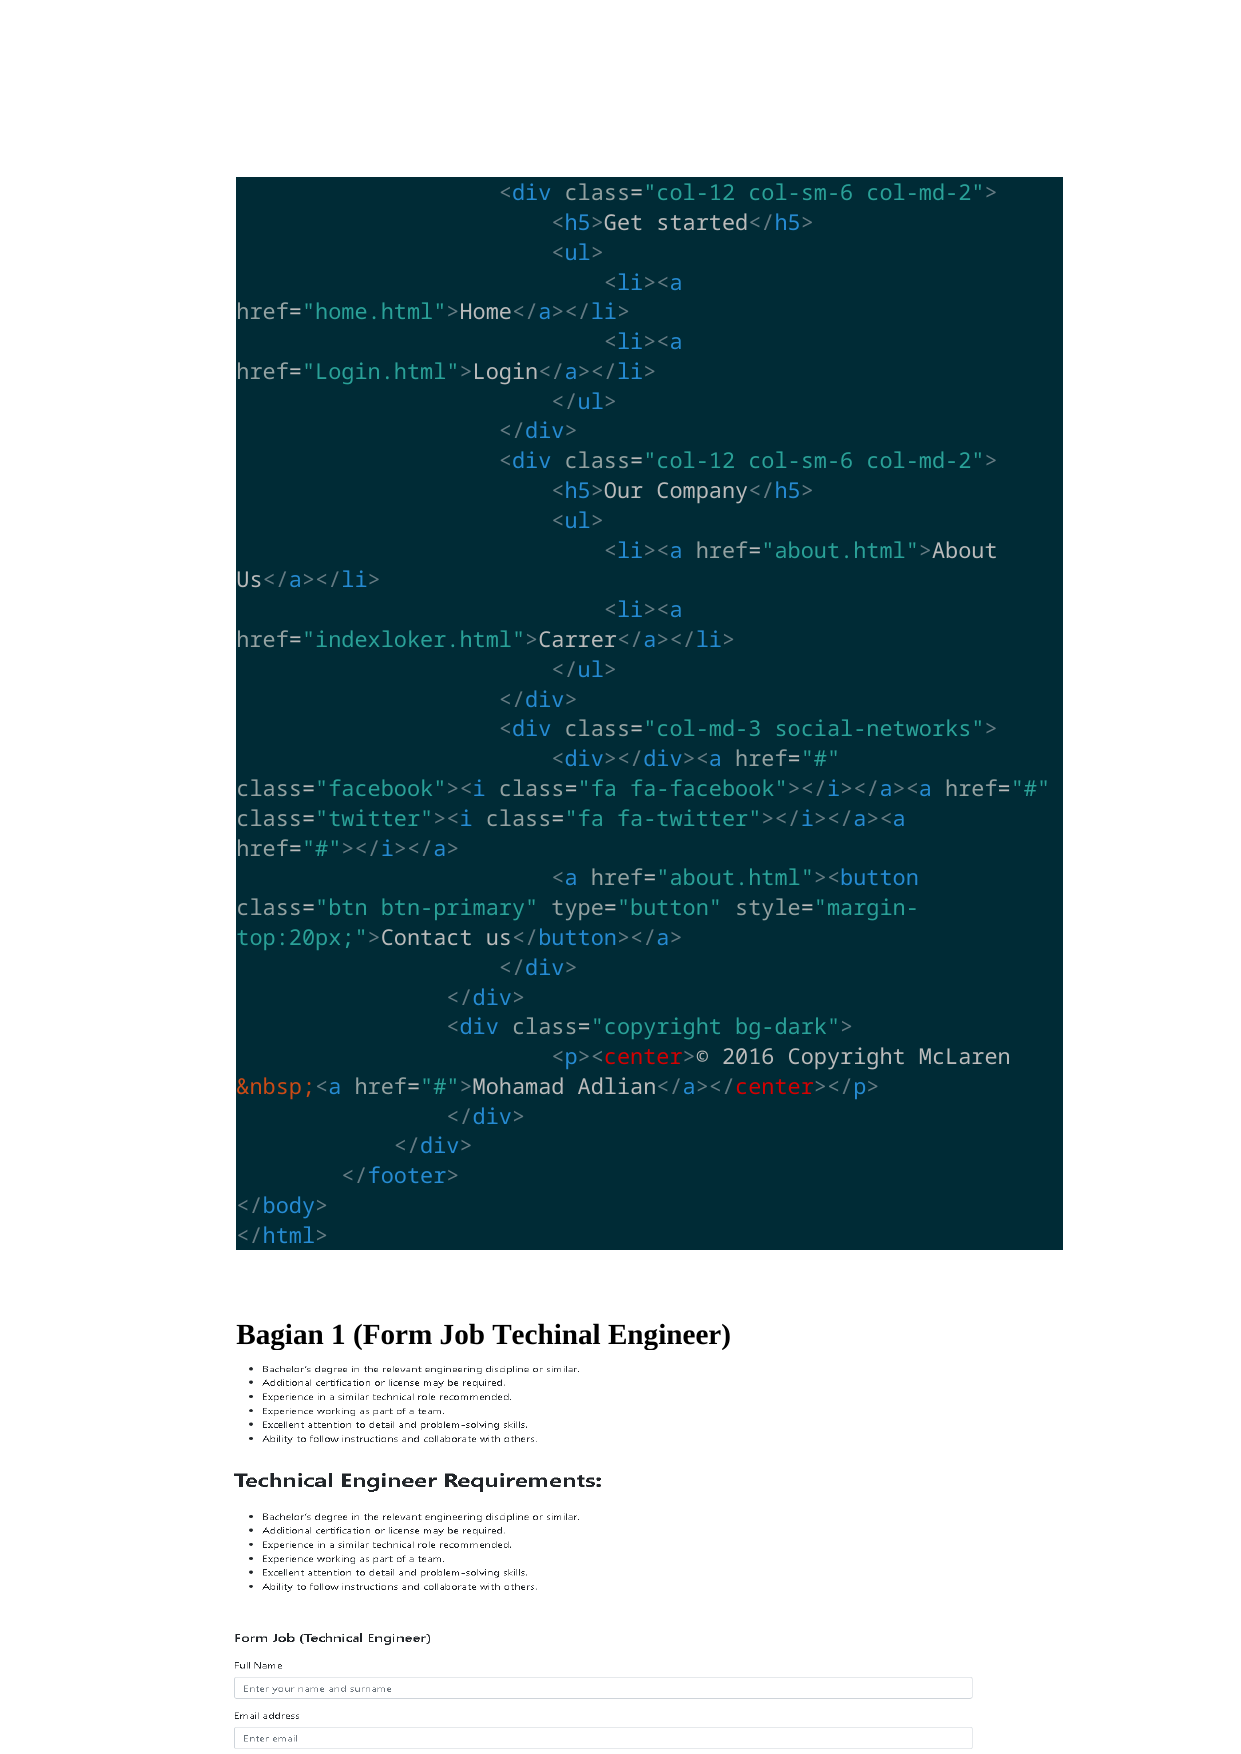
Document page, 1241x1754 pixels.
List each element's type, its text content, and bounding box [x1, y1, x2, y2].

picture [140, 1350, 1171, 1754]
text <h5>Our Company</h5> [236, 475, 1063, 505]
text </div> [236, 416, 1063, 445]
text <li><a href="Login.html">Login</a></li> [236, 326, 1063, 386]
text </ul> [236, 386, 1063, 416]
text <li><a href="home.html">Home</a></li> [236, 267, 1063, 326]
text </div> [236, 1101, 1063, 1131]
text </html> [236, 1220, 1063, 1250]
text <ul> [236, 237, 1063, 267]
text </div> [236, 684, 1063, 713]
text <div class="col-12 col-sm-6 col-md-2"> [236, 177, 1063, 207]
text </div> [236, 1131, 1063, 1160]
text Bagian 1 (Form Job Techinal Engineer) [236, 1317, 1063, 1350]
text <a href="about.html"><button class="btn btn-primary" type="button" style="margin-top:20px;">Contact us</button></a> [236, 862, 1063, 952]
text </body> [236, 1190, 1063, 1220]
text <div class="col-md-3 social-networks"> [236, 713, 1063, 743]
text </ul> [236, 654, 1063, 684]
text <li><a href="about.html">About Us</a></li> [236, 535, 1063, 594]
text <h5>Get started</h5> [236, 207, 1063, 237]
text </footer> [236, 1160, 1063, 1190]
text <ul> [236, 505, 1063, 535]
text <li><a href="indexloker.html">Carrer</a></li> [236, 594, 1063, 654]
text </div> [236, 982, 1063, 1011]
text <p><center>© 2016 Copyright McLaren &nbsp;<a href="#">Mohamad Adlian</a></center></p> [236, 1041, 1063, 1101]
text <div></div><a href="#" class="facebook"><i class="fa fa-facebook"></i></a><a href="#" class="twitter"><i class="fa fa-twitter"></i></a><a href="#"></i></a> [236, 743, 1063, 862]
text <div class="col-12 col-sm-6 col-md-2"> [236, 445, 1063, 475]
text </div> [236, 952, 1063, 982]
text <div class="copyright bg-dark"> [236, 1011, 1063, 1041]
